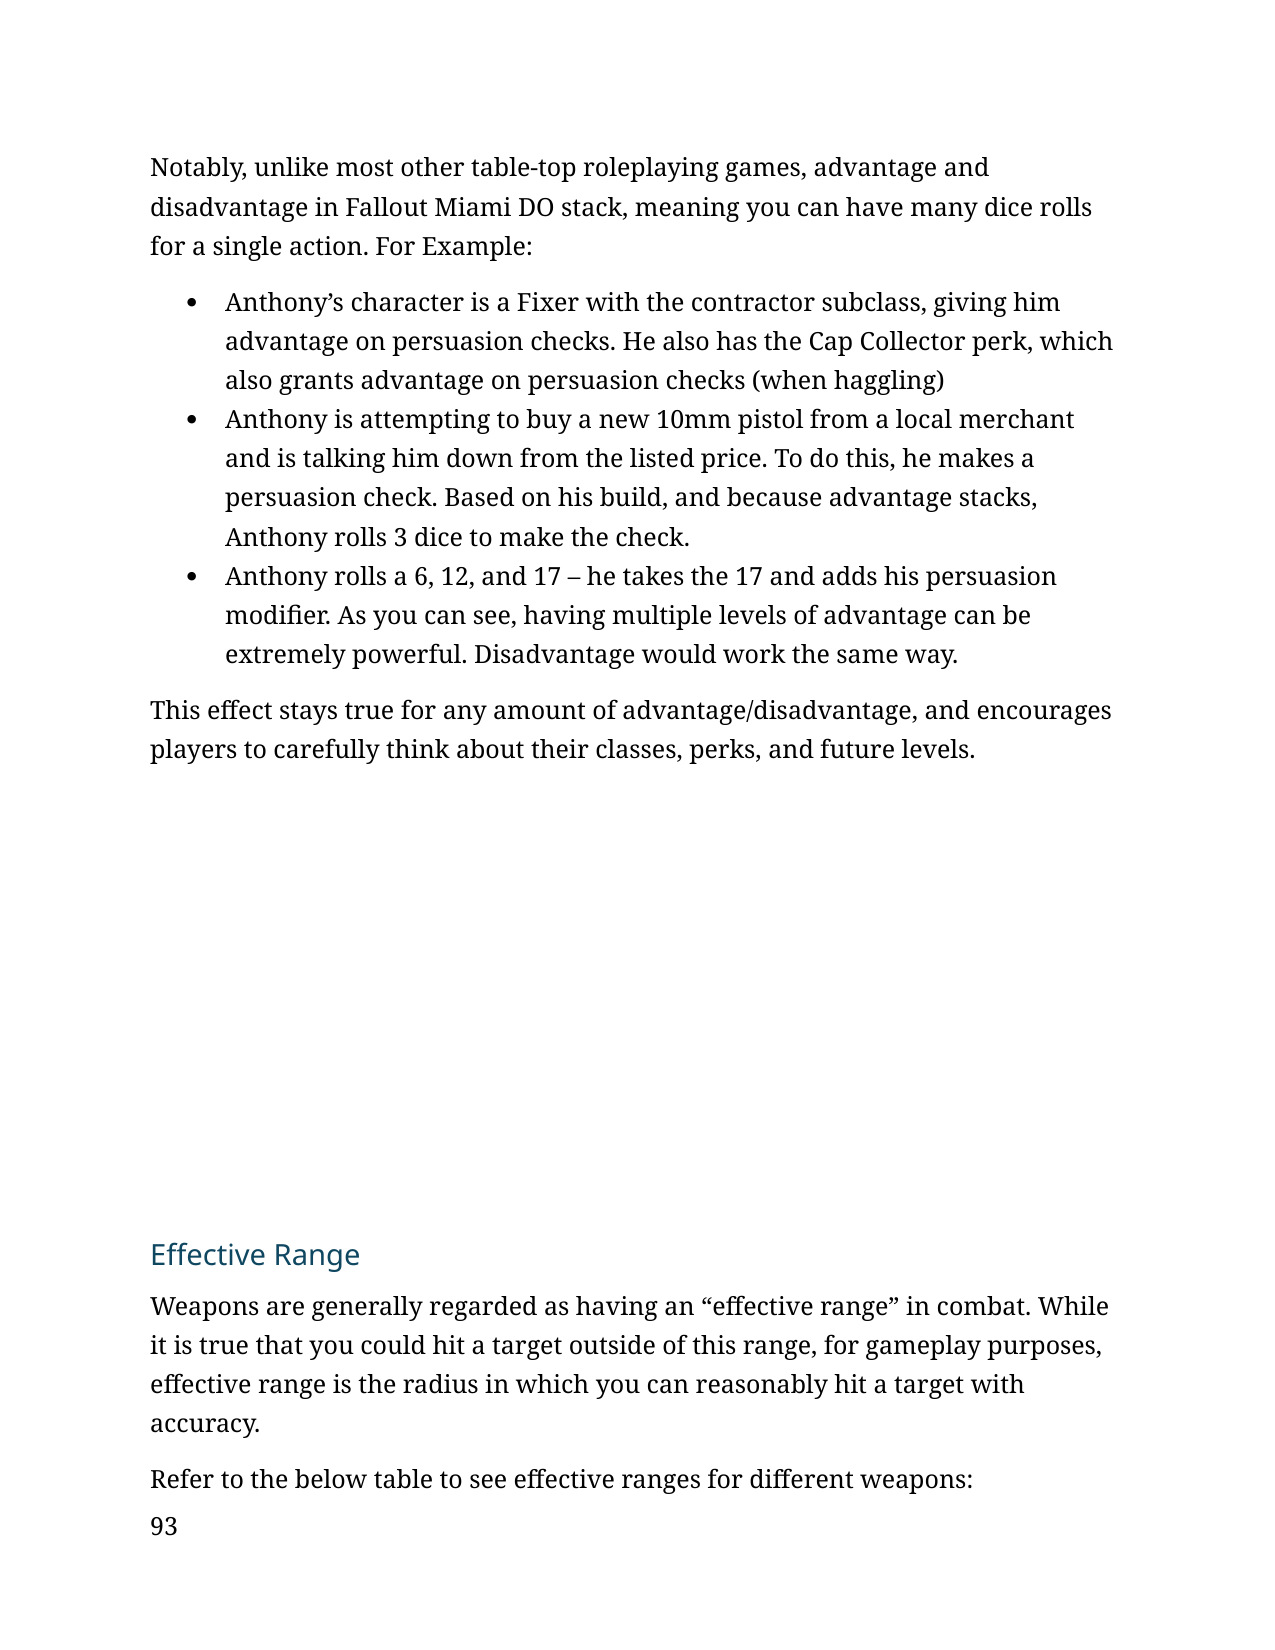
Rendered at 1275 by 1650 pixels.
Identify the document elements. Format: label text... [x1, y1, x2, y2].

list Anthony’s character is a Fixer with the contractor subclass, giving him advantage on persuasion checks. He also has the Cap Collector perk, which also grants advantage on persuasion checks (when haggling) [187, 284, 1125, 397]
text Notably, unlike most other table-top roleplaying games, advantage and disadvantage in Fallout Miami DO stack, meaning you can have many dice rolls for a single action. For Example: [150, 150, 1125, 262]
text This effect stays true for any amount of advantage/disadvantage, and encourages players to carefully think about their classes, perks, and future levels. [150, 692, 1125, 766]
list Anthony is attempting to buy a new 10mm pistol from a local merchant and is talking him down from the listed price. To do this, he makes a persuasion check. Based on his build, and because advantage stacks, Anthony rolls 3 dice to make the check. [187, 402, 1125, 553]
list Anthony rolls a 6, 12, and 17 – he takes the 17 and adds his persuasion modifier. As you can see, having multiple levels of advantage can be extremely powerful. Disadvantage would work the same way. [187, 558, 1125, 671]
text Refer to the below table to see effective ranges for different weapons: [150, 1461, 1125, 1496]
subtitle Effective Range [150, 1234, 1125, 1274]
text Weapons are generally regarded as having an “effective range” in combat. While it is true that you could hit a target outside of this range, for gameplay purposes, effective range is the radius in which you can reasonably hit a target with accuracy. [150, 1288, 1125, 1440]
